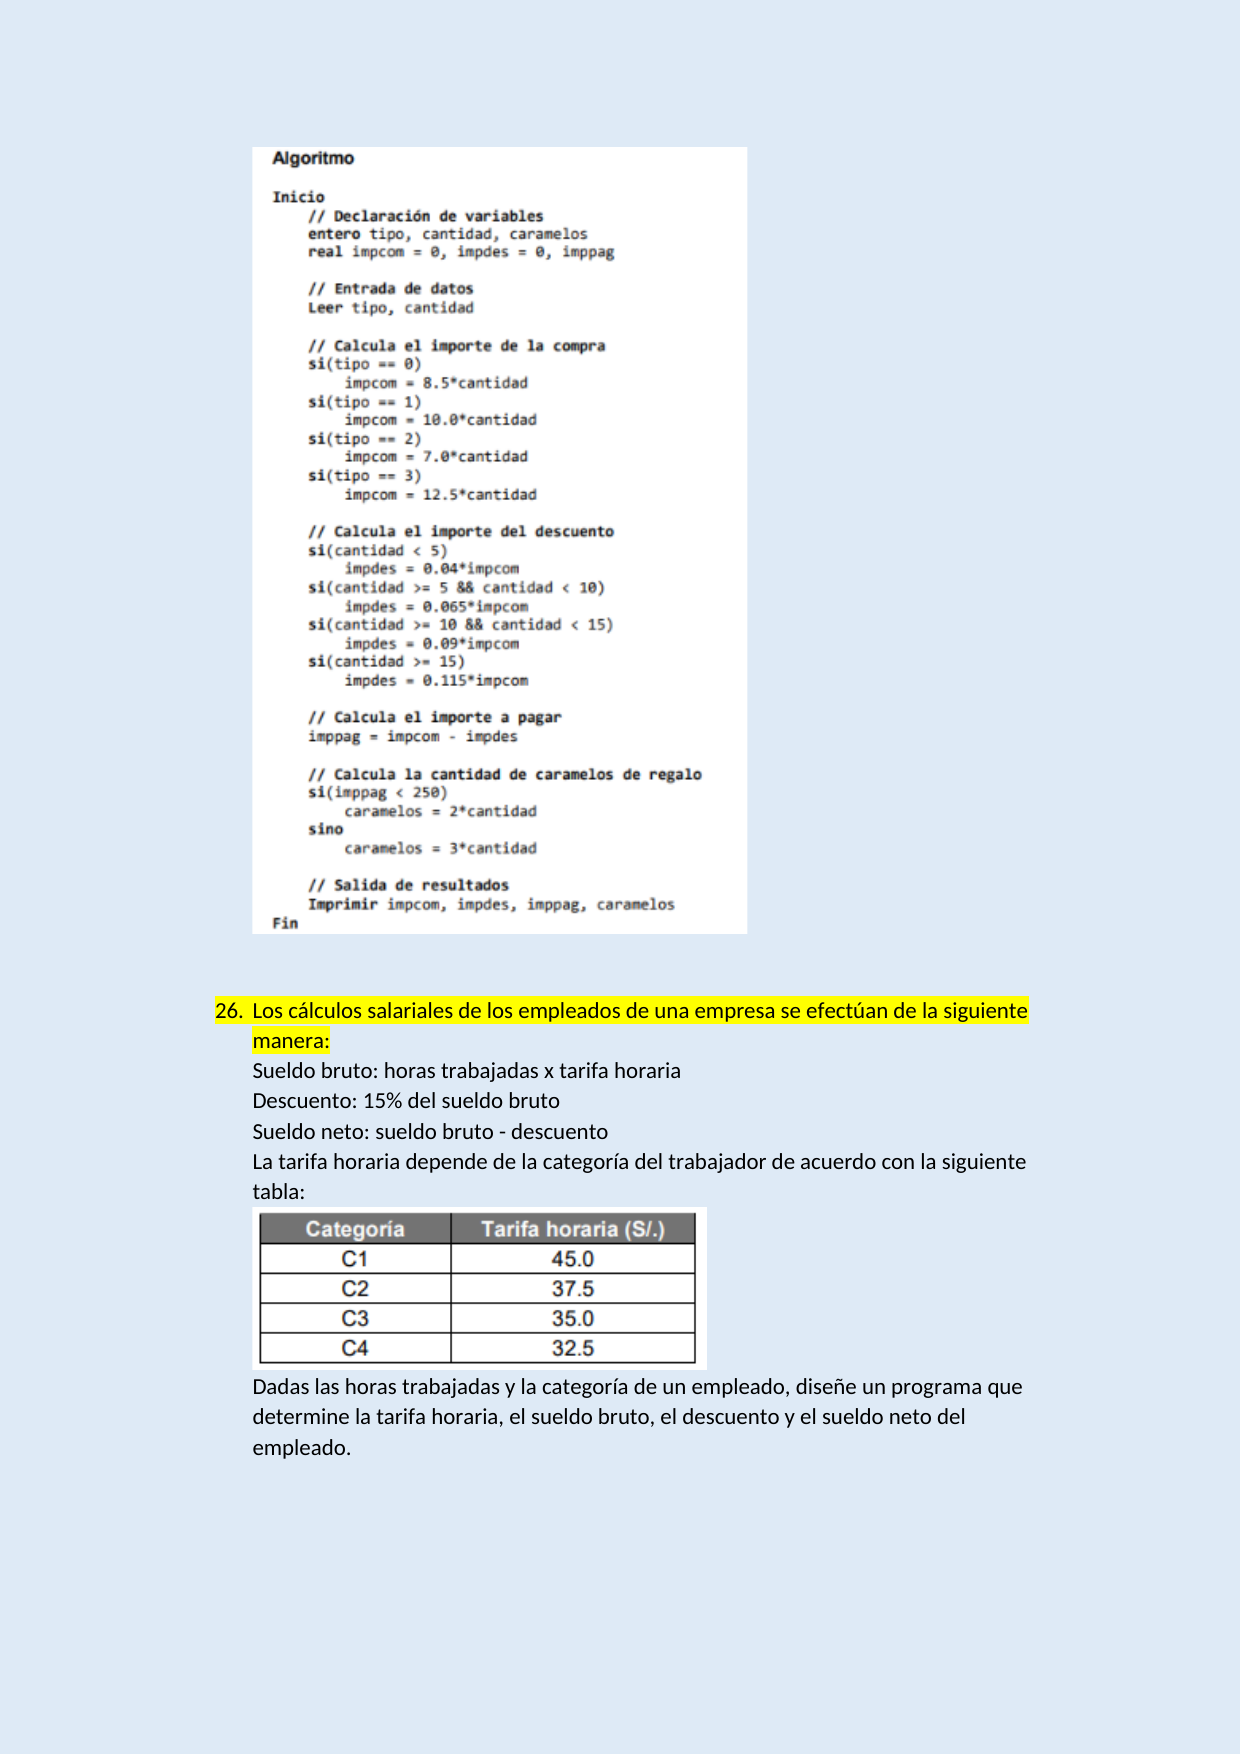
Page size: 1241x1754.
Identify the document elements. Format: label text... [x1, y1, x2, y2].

list Los cálculos salariales de los empleados de una empresa se efectúan de la siguiente manera: [215, 996, 1063, 1054]
list Descuento: 15% del sueldo bruto [252, 1087, 1063, 1115]
list Dadas las horas trabajadas y la categoría de un empleado, diseñe un programa que determine la tarifa horaria, el sueldo bruto, el descuento y el sueldo neto del empleado. [252, 1372, 1063, 1461]
list Sueldo bruto: horas trabajadas x tarifa horaria [252, 1056, 1063, 1084]
list La tarifa horaria depende de la categoría del trabajador de acuerdo con la siguiente tabla: [252, 1147, 1063, 1205]
picture [252, 1207, 707, 1370]
list Sueldo neto: sueldo bruto - descuento [252, 1117, 1063, 1145]
picture [252, 147, 748, 934]
